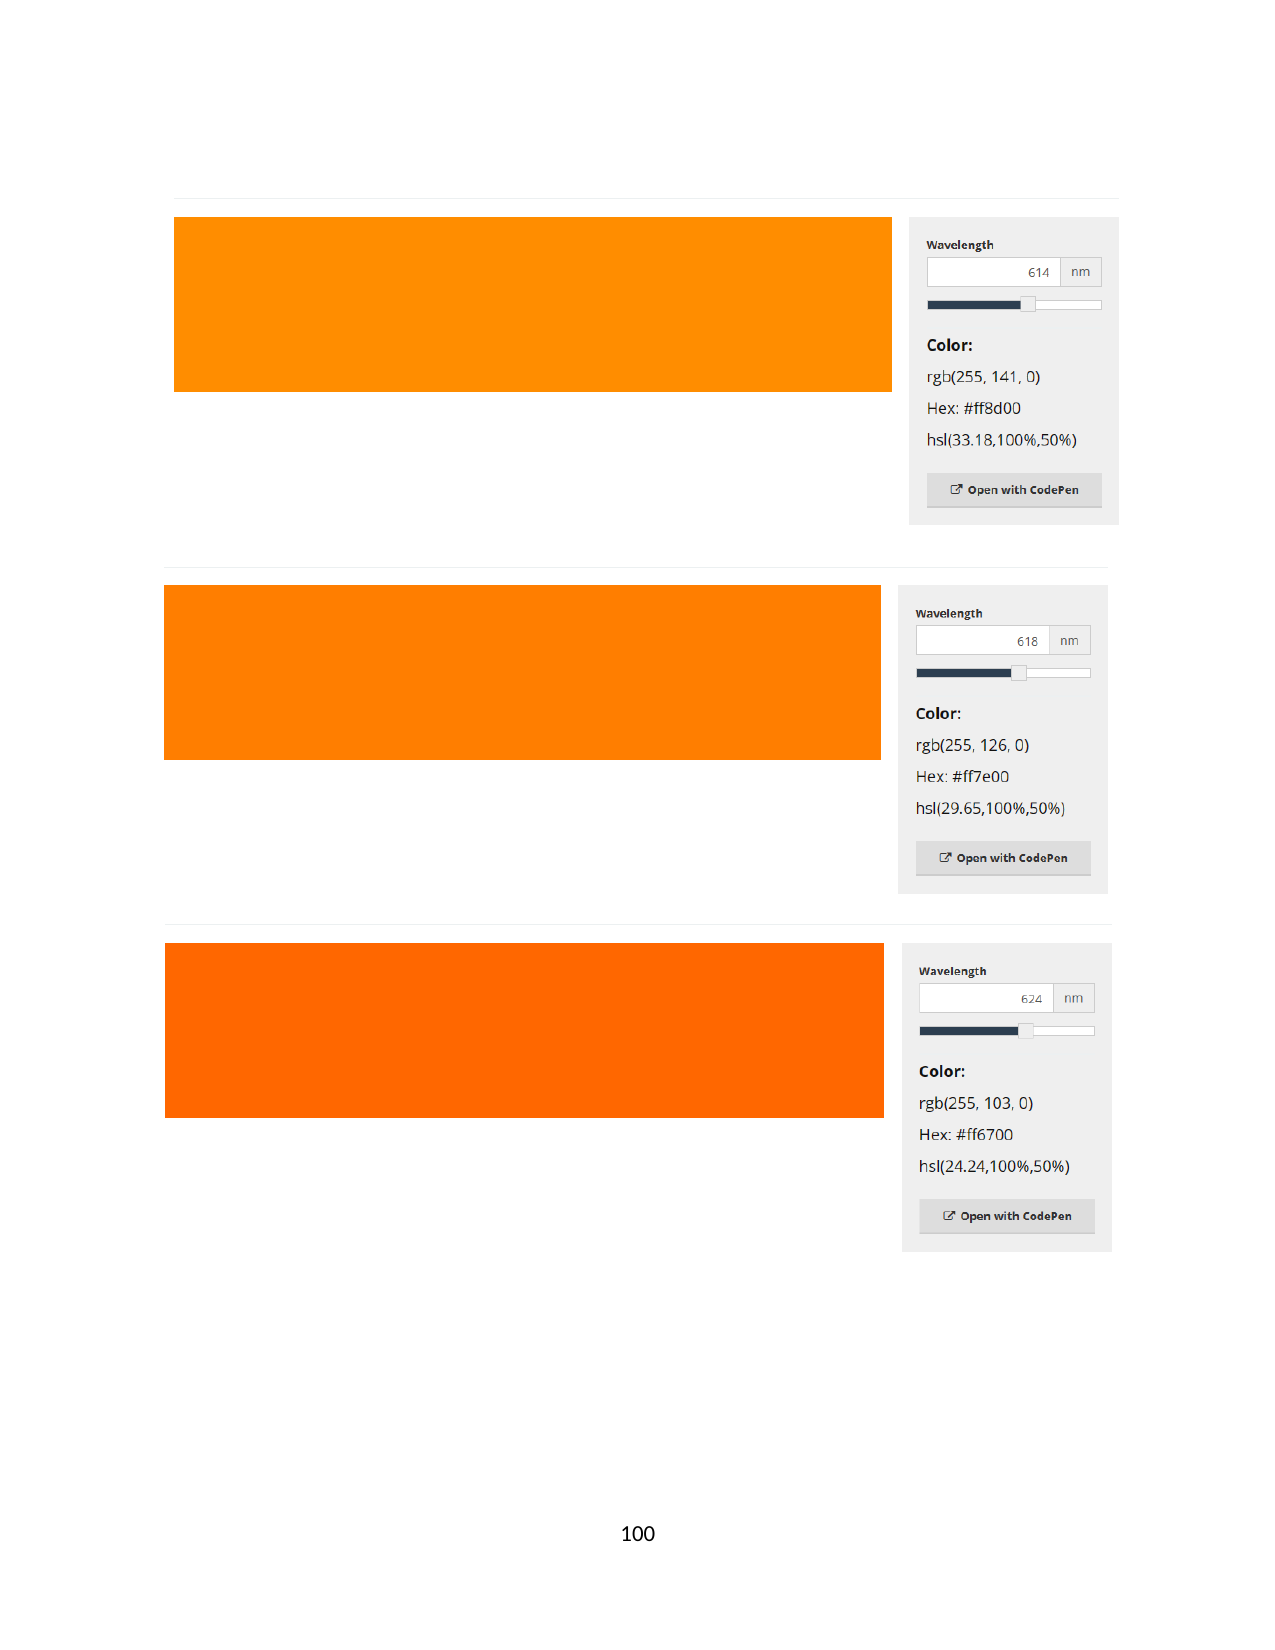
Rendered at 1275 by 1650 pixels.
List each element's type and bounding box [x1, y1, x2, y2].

picture [150, 561, 1125, 923]
picture [150, 924, 1125, 1283]
picture [150, 196, 1125, 560]
